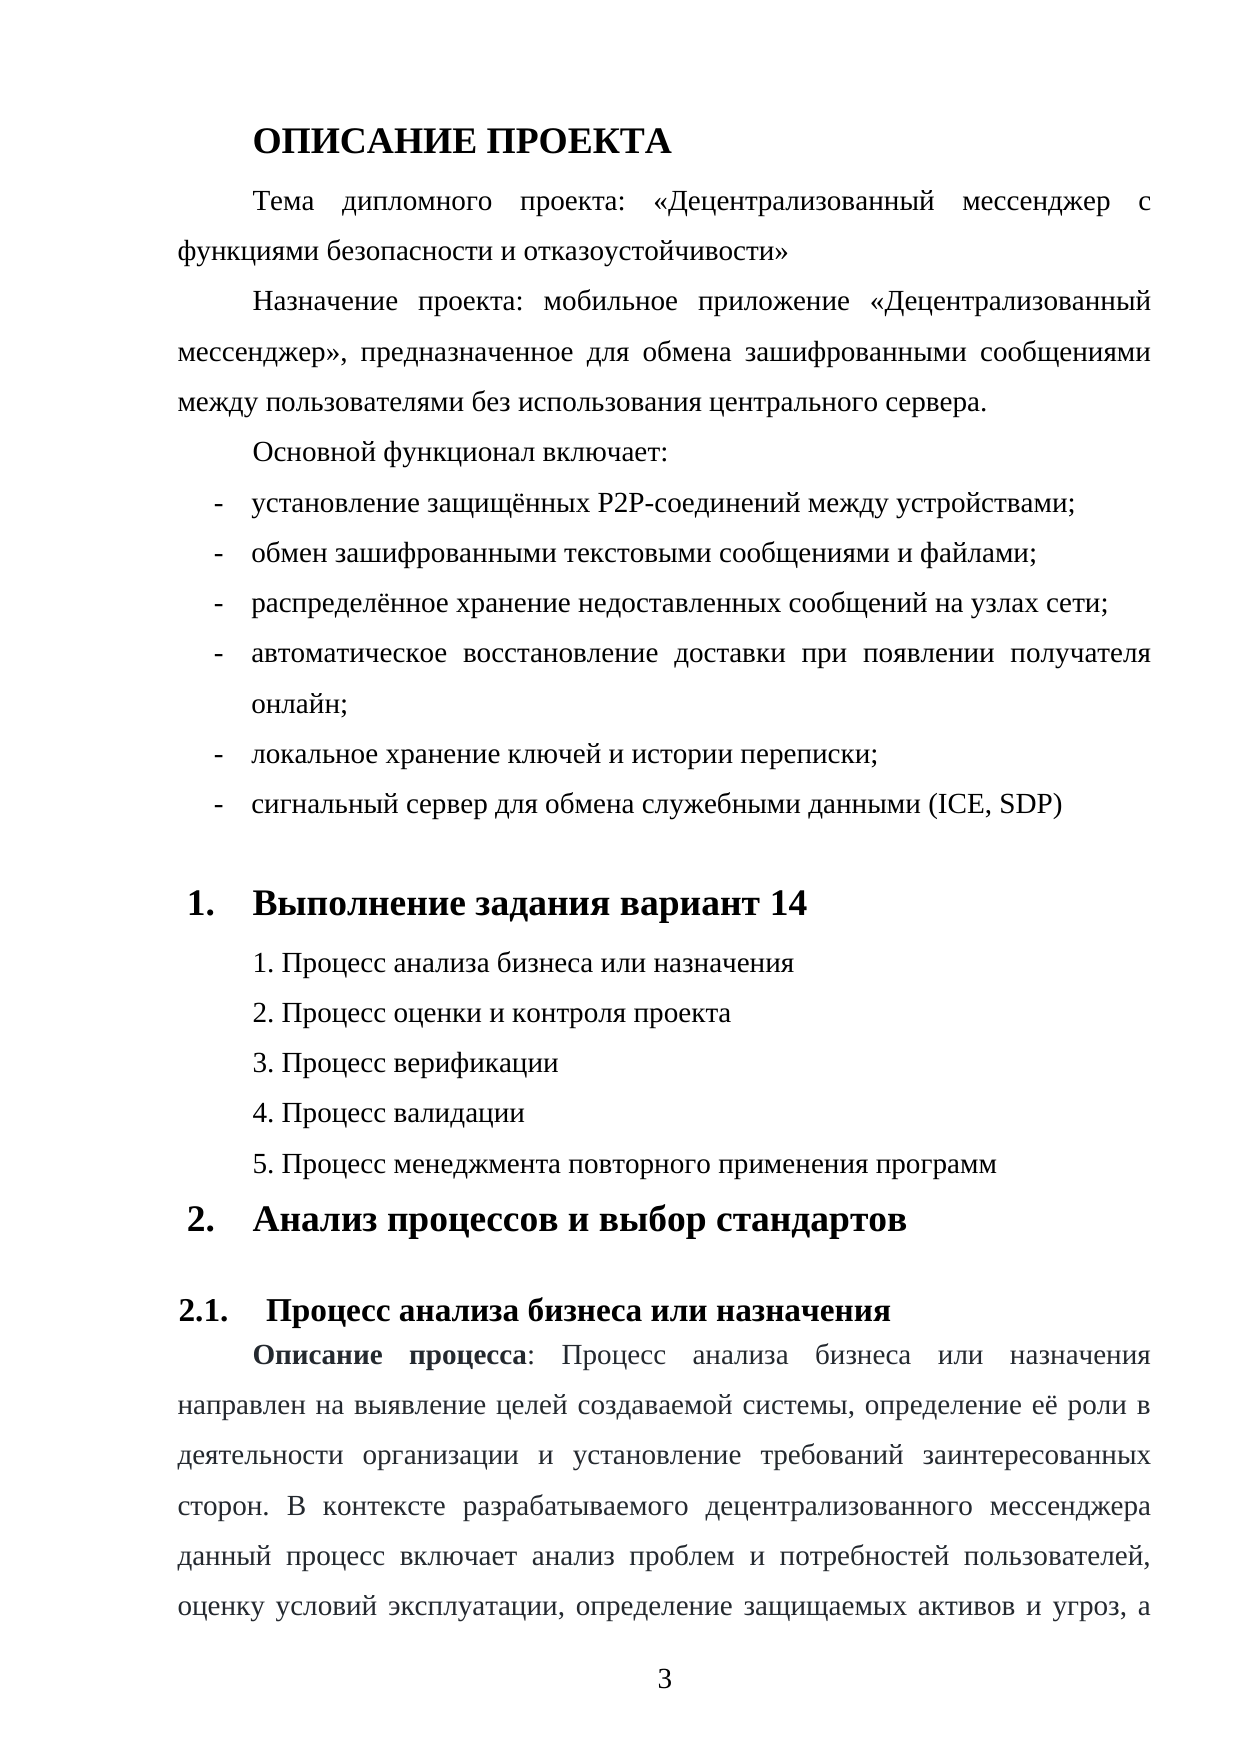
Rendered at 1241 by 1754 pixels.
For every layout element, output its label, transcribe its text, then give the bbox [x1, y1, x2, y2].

list автоматическое восстановление доставки при появлении получателя онлайн; [213, 636, 1152, 719]
text Тема дипломного проекта: «Децентрализованный мессенджер с функциями безопасности и отказоустойчивости» [177, 183, 1152, 267]
subtitle ОПИСАНИЕ ПРОЕКТА [177, 118, 1152, 161]
text 4. Процесс валидации [177, 1096, 1152, 1129]
text 1. Процесс анализа бизнеса или назначения [177, 945, 1152, 978]
text 5. Процесс менеджмента повторного применения программ [177, 1146, 1152, 1179]
list обмен зашифрованными текстовыми сообщениями и файлами; [213, 535, 1152, 568]
text Основной функционал включает: [177, 434, 1152, 468]
list локальное хранение ключей и истории переписки; [213, 736, 1152, 770]
text 2. Процесс оценки и контроля проекта [177, 995, 1152, 1028]
list сигнальный сервер для обмена служебными данными (ICE, SDP) [213, 787, 1152, 820]
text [177, 1337, 1152, 1622]
list распределённое хранение недоставленных сообщений на узлах сети; [213, 585, 1152, 619]
subtitle Анализ процессов и выбор стандартов [215, 1196, 1152, 1239]
text Назначение проекта: мобильное приложение «Децентрализованный мессенджер», предназначенное для обмена зашифрованными сообщениями между пользователями без использования центрального сервера. [177, 283, 1152, 418]
subtitle Процесс анализа бизнеса или назначения [228, 1290, 1152, 1328]
text 3. Процесс верификации [177, 1045, 1152, 1079]
subtitle Выполнение задания вариант 14 [215, 880, 1152, 923]
list установление защищённых P2P-соединений между устройствами; [213, 485, 1152, 518]
